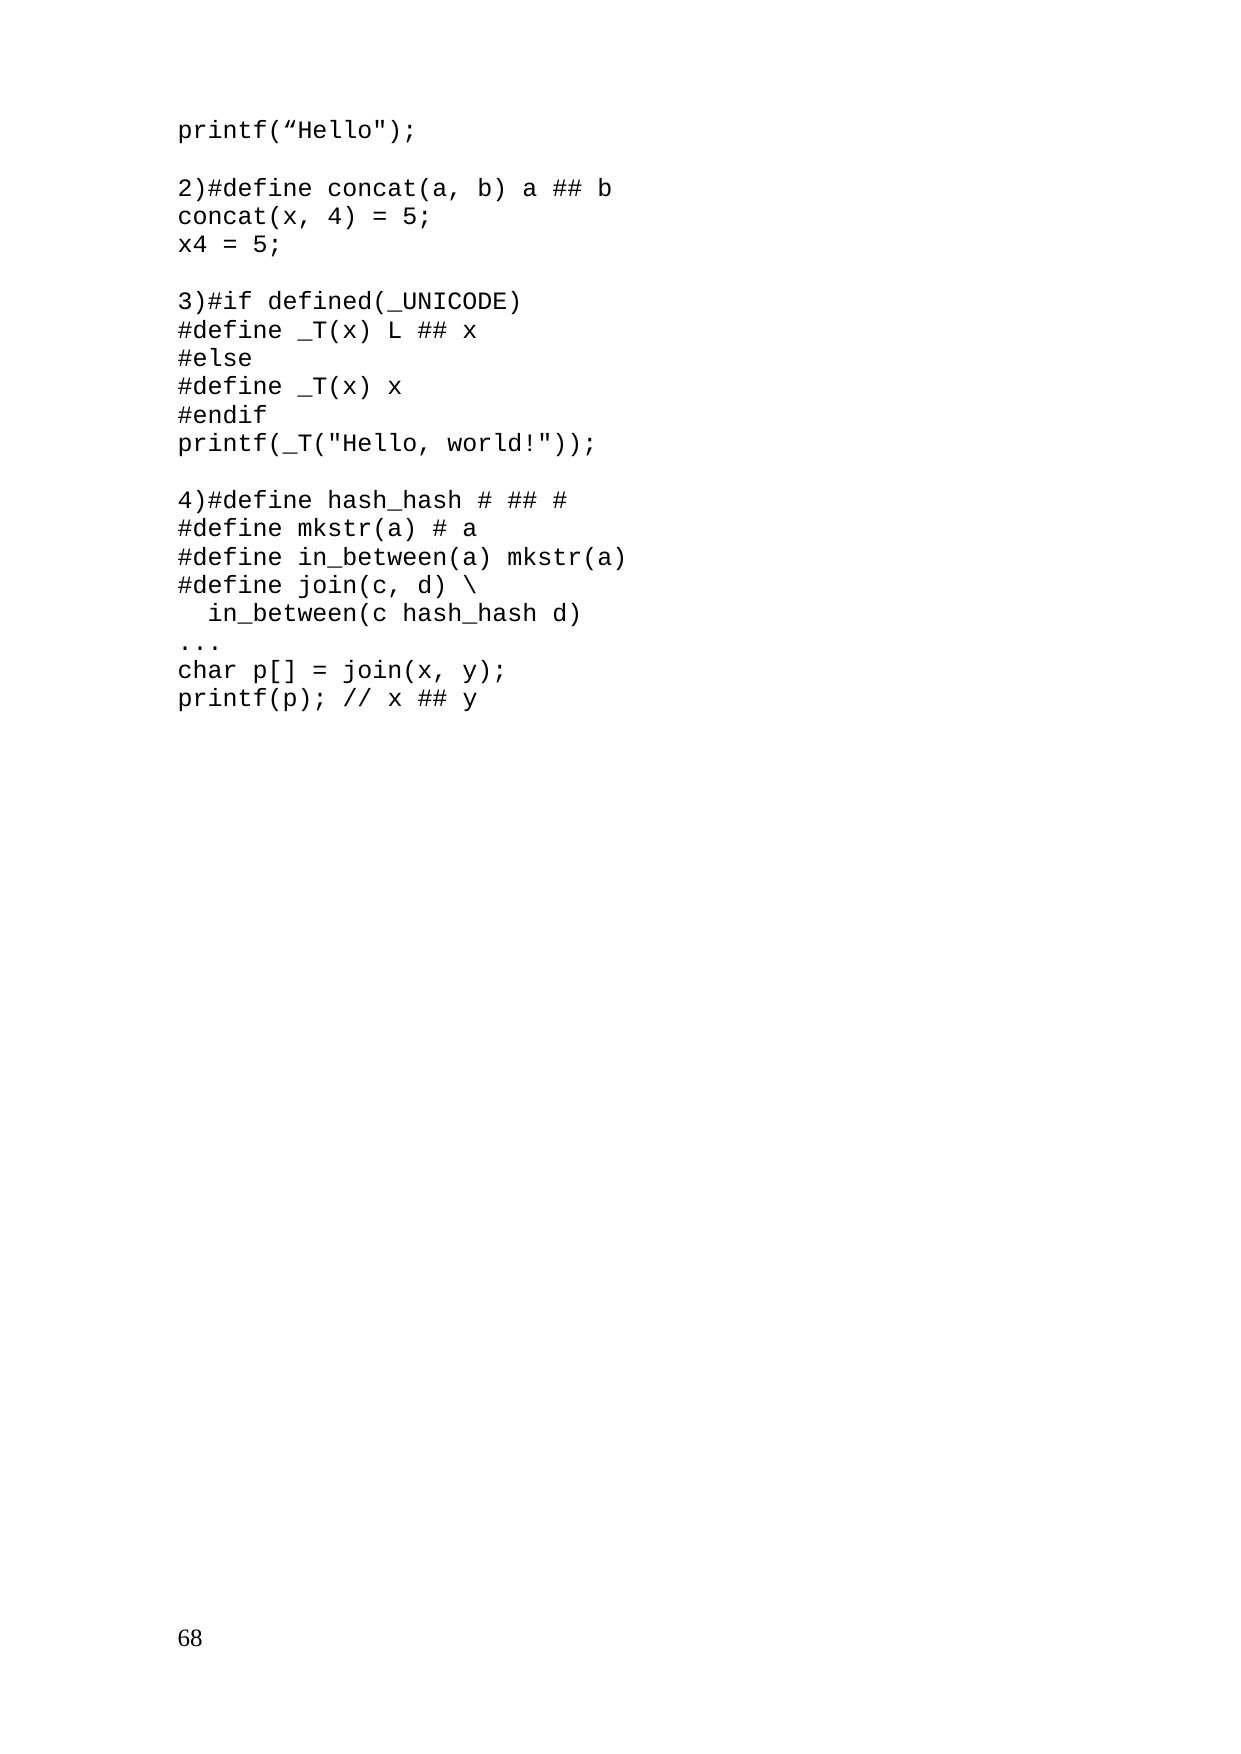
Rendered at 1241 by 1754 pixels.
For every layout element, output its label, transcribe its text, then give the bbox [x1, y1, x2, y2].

text 2)#define concat(a, b) a ## b [177, 175, 1152, 203]
text #define join(c, d) \ [177, 573, 1152, 601]
text printf(_T("Hello, world!")); [177, 431, 1152, 459]
text #else [177, 346, 1152, 374]
text 3)#if defined(_UNICODE) [177, 289, 1152, 317]
text #define mkstr(a) # a [177, 516, 1152, 544]
text #define _T(x) x [177, 374, 1152, 402]
text printf(“Hello"); [177, 118, 1152, 146]
text #define _T(x) L ## x [177, 317, 1152, 346]
text printf(p); // x ## y [177, 686, 1152, 714]
text in_between(c hash_hash d) [177, 601, 1152, 629]
text concat(x, 4) = 5; [177, 203, 1152, 232]
text 4)#define hash_hash # ## # [177, 488, 1152, 516]
text #define in_between(a) mkstr(a) [177, 544, 1152, 573]
text ... [177, 629, 1152, 658]
text #endif [177, 402, 1152, 431]
text char p[] = join(x, y); [177, 658, 1152, 686]
text x4 = 5; [177, 232, 1152, 260]
